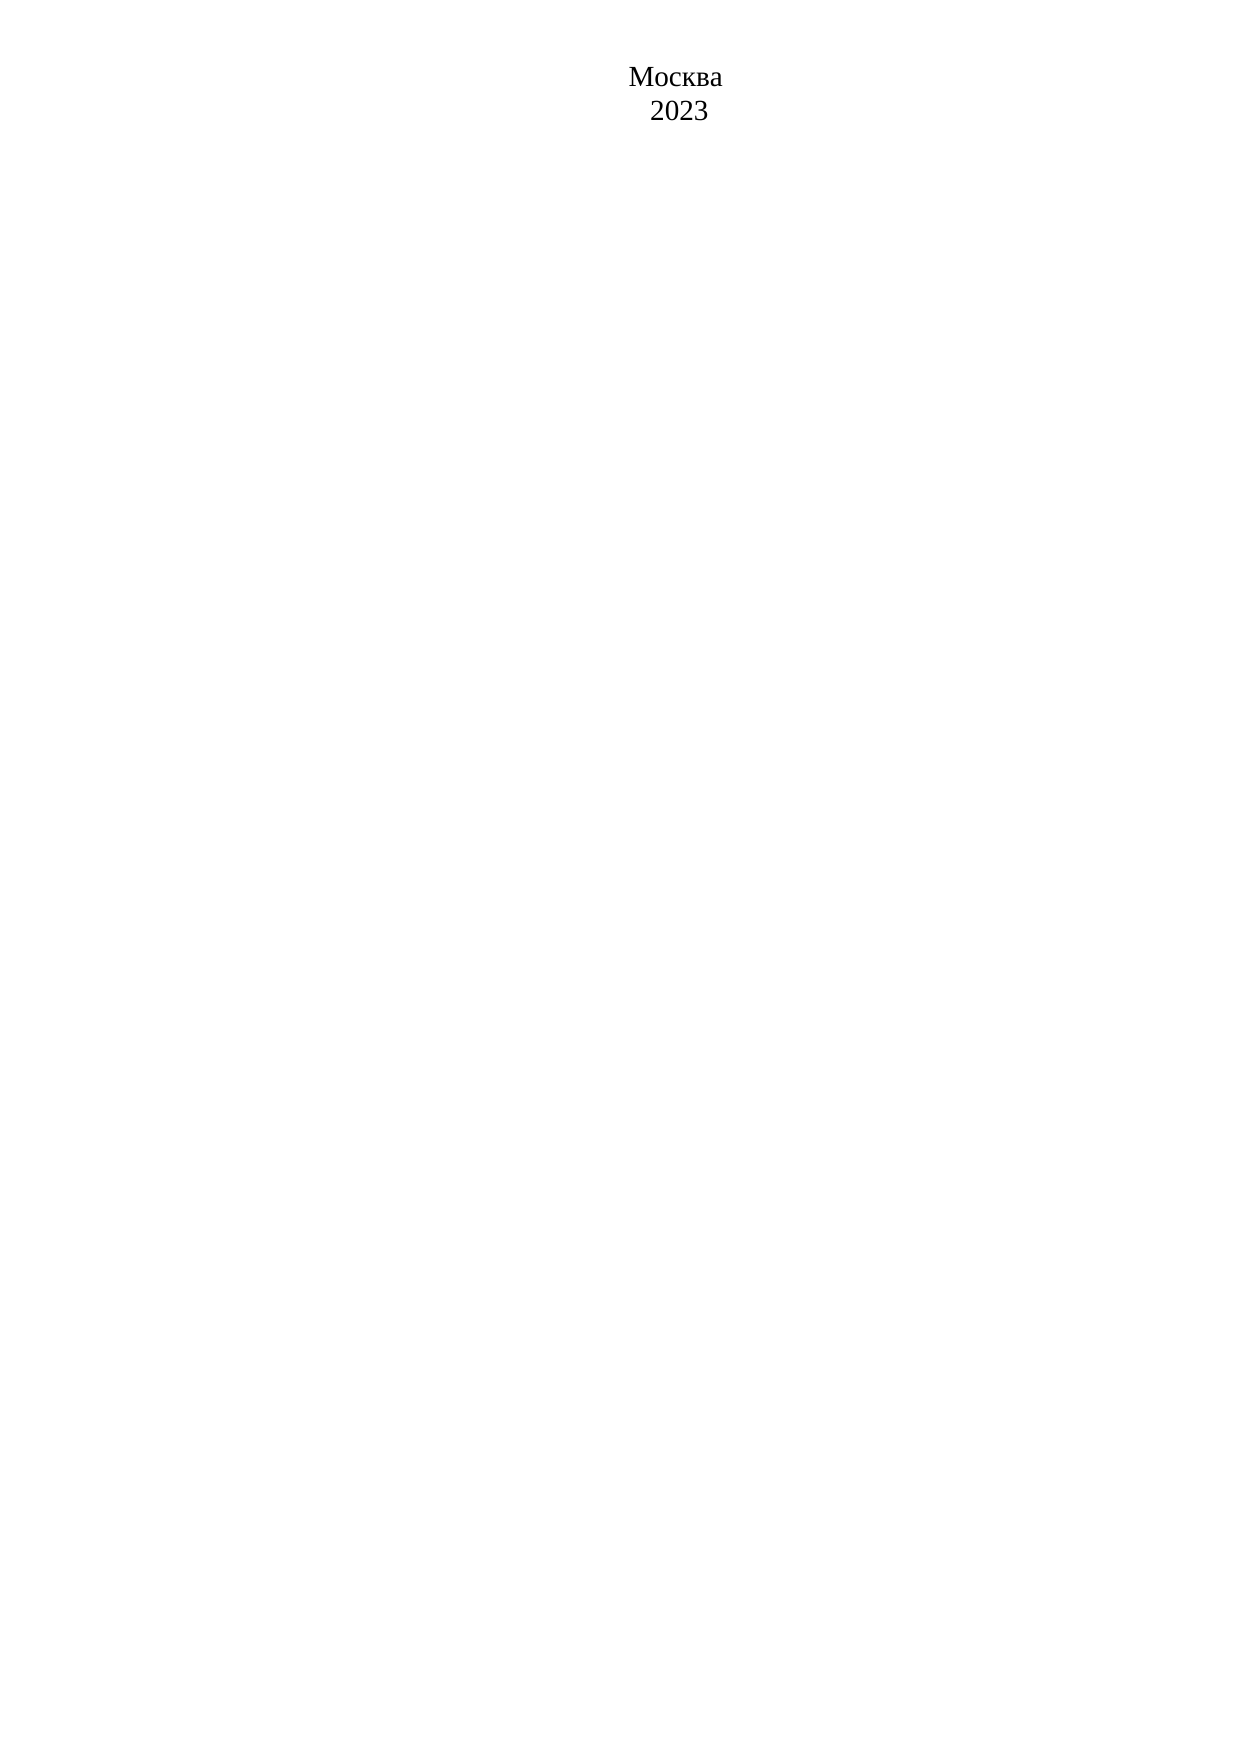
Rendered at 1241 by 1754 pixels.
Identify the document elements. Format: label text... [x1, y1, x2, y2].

text Москва 2023 [177, 59, 1181, 126]
